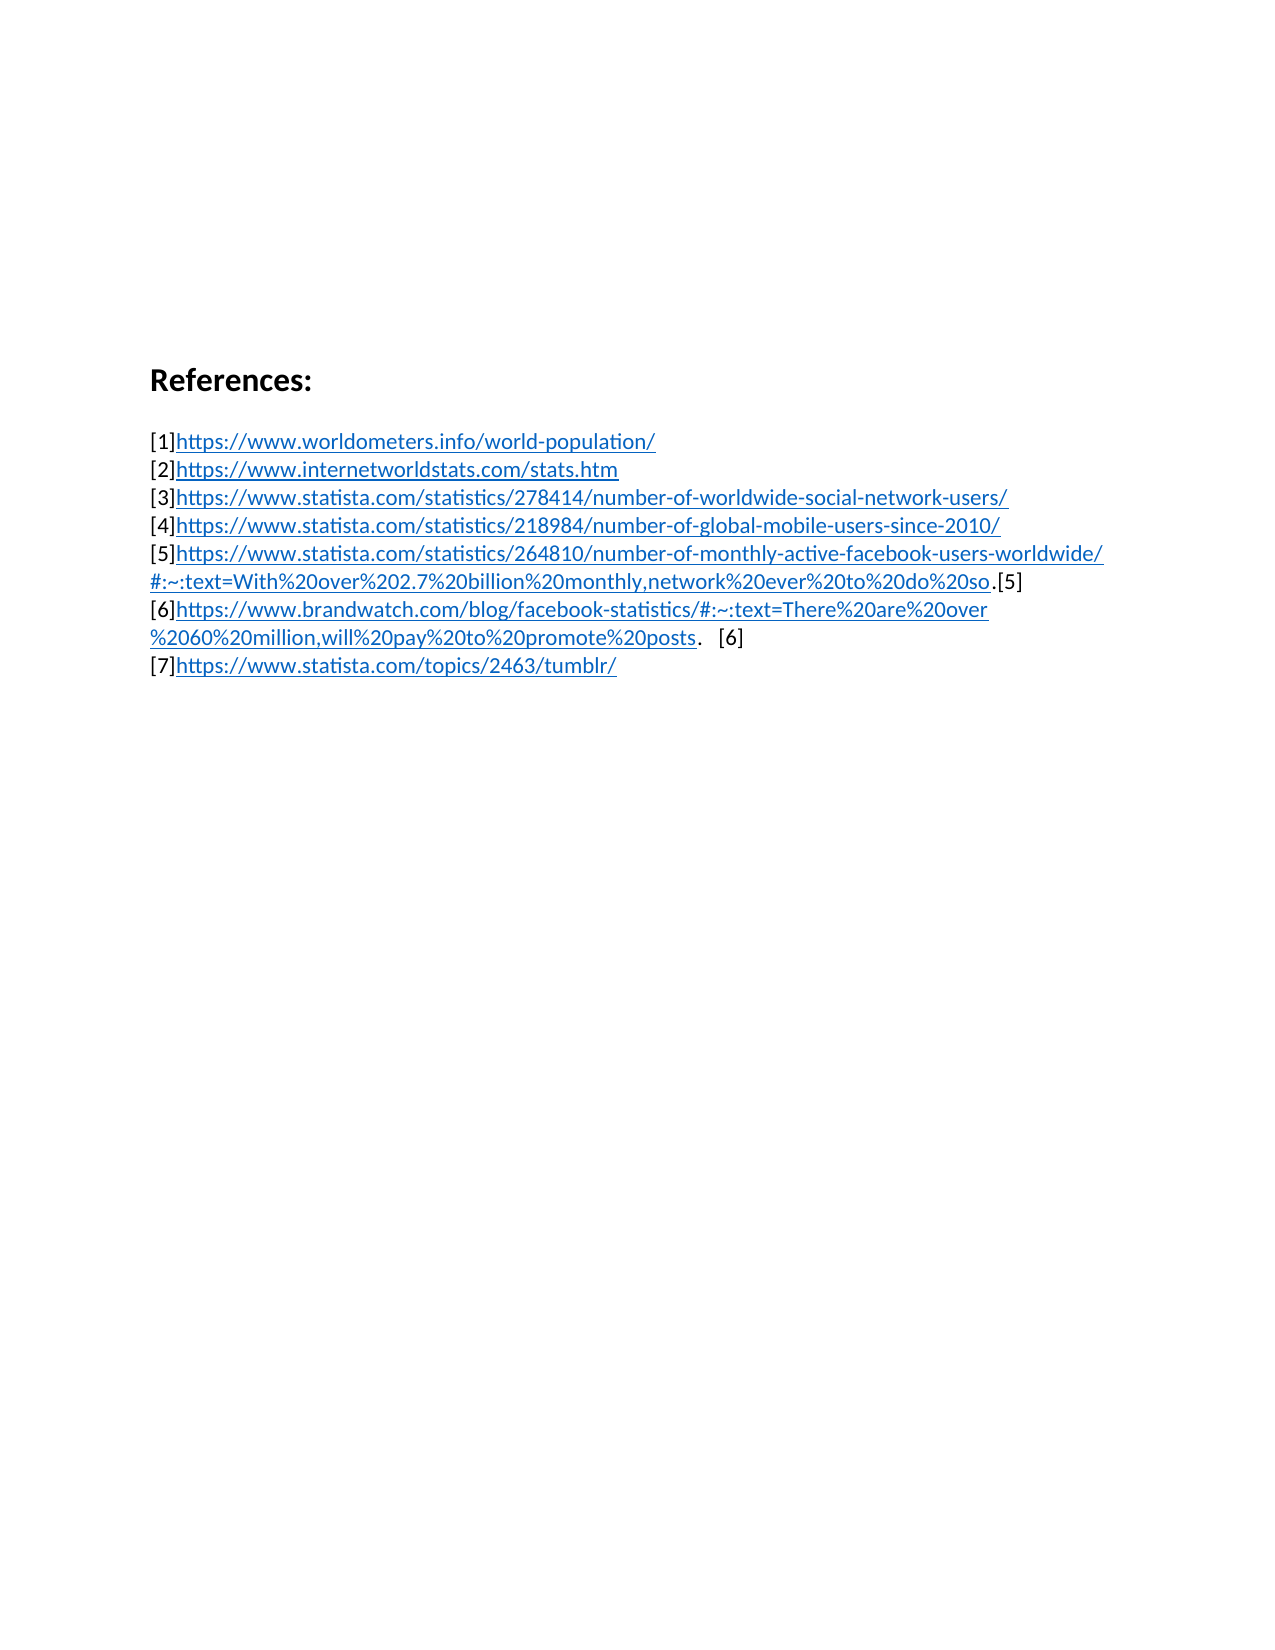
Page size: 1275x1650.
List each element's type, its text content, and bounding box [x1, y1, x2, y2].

text References: [150, 359, 1125, 399]
text [7]https://www.statista.com/topics/2463/tumblr/ [150, 652, 1125, 679]
text [5]https://www.statista.com/statistics/264810/number-of-monthly-active-facebook-users-worldwide/#:~:text=With%20over%202.7%20billion%20monthly,network%20ever%20to%20do%20so.[5] [150, 539, 1125, 596]
text [4]https://www.statista.com/statistics/218984/number-of-global-mobile-users-since-2010/ [150, 511, 1125, 539]
text [1]https://www.worldometers.info/world-population/ [150, 427, 1125, 455]
text [3]https://www.statista.com/statistics/278414/number-of-worldwide-social-network-users/ [150, 483, 1125, 511]
text [2]https://www.internetworldstats.com/stats.htm [150, 455, 1125, 483]
text [6]https://www.brandwatch.com/blog/facebook-statistics/#:~:text=There%20are%20over%2060%20million,will%20pay%20to%20promote%20posts. [6] [150, 596, 1125, 652]
